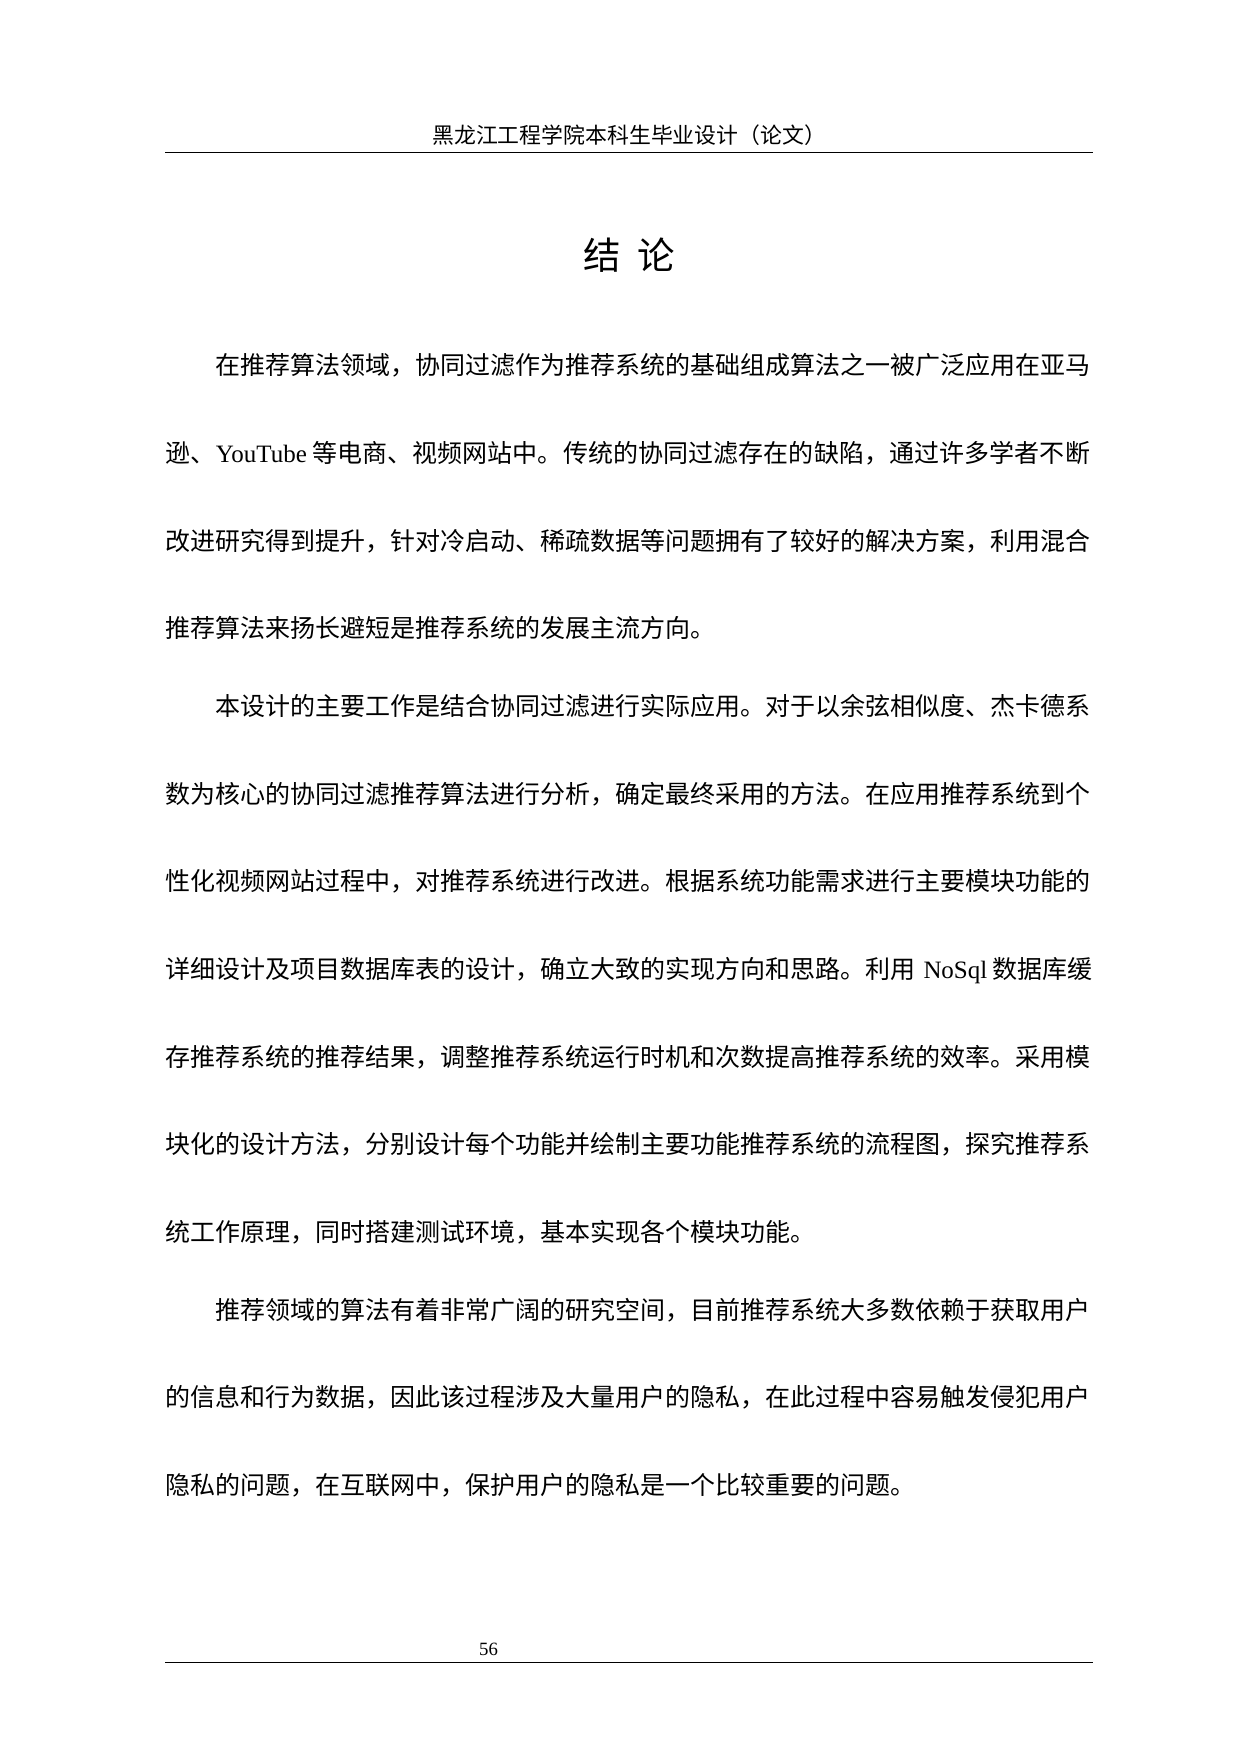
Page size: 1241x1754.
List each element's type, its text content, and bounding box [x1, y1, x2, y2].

text 本设计的主要工作是结合协同过滤进行实际应用。对于以余弦相似度、杰卡德系数为核心的协同过滤推荐算法进行分析，确定最终采用的方法。在应用推荐系统到个性化视频网站过程中，对推荐系统进行改进。根据系统功能需求进行主要模块功能的详细设计及项目数据库表的设计，确立大致的实现方向和思路。利用NoSql数据库缓存推荐系统的推荐结果，调整推荐系统运行时机和次数提高推荐系统的效率。采用模块化的设计方法，分别设计每个功能并绘制主要功能推荐系统的流程图，探究推荐系统工作原理，同时搭建测试环境，基本实现各个模块功能。 [165, 672, 1093, 1263]
text 结 论 [165, 226, 1093, 280]
text 推荐领域的算法有着非常广阔的研究空间，目前推荐系统大多数依赖于获取用户的信息和行为数据，因此该过程涉及大量用户的隐私，在此过程中容易触发侵犯用户隐私的问题，在互联网中，保护用户的隐私是一个比较重要的问题。 [165, 1276, 1093, 1516]
text 在推荐算法领域，协同过滤作为推荐系统的基础组成算法之一被广泛应用在亚马逊、YouTube等电商、视频网站中。传统的协同过滤存在的缺陷，通过许多学者不断改进研究得到提升，针对冷启动、稀疏数据等问题拥有了较好的解决方案，利用混合推荐算法来扬长避短是推荐系统的发展主流方向。 [165, 331, 1093, 659]
